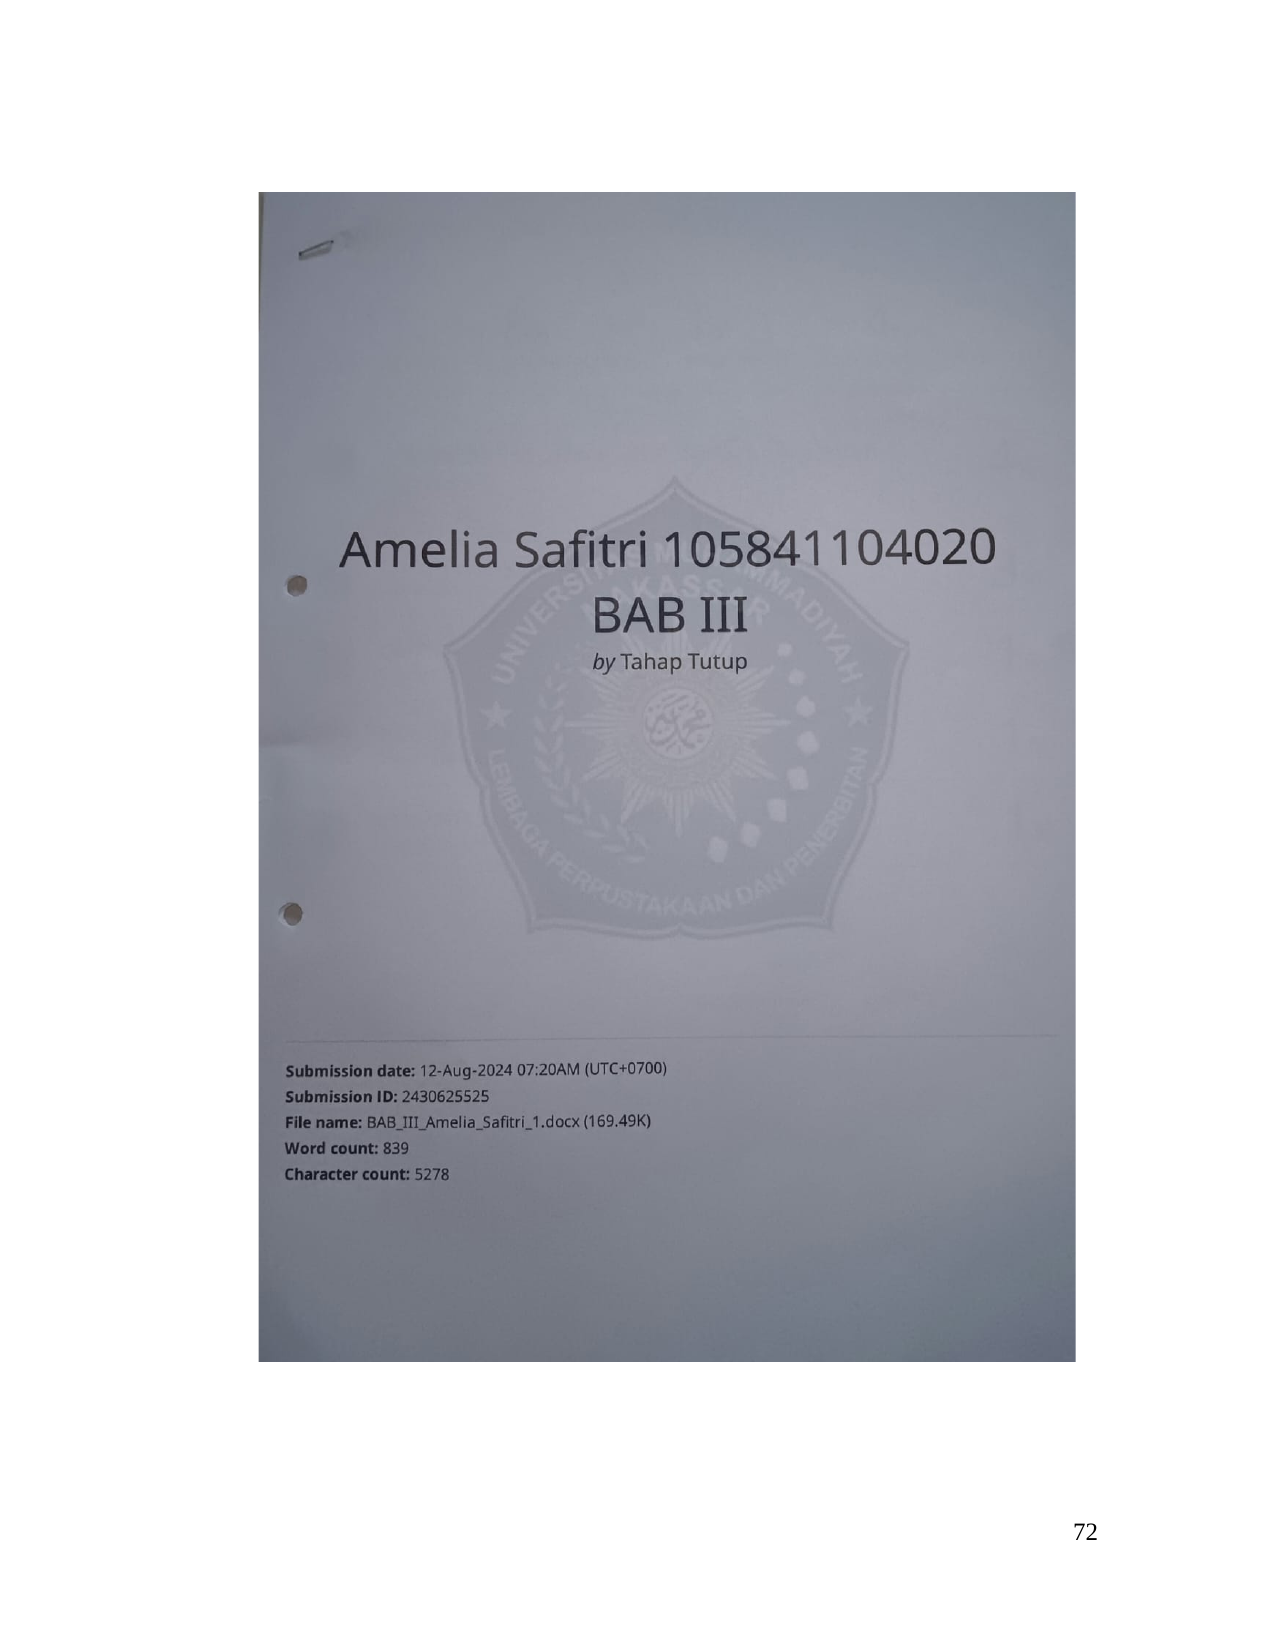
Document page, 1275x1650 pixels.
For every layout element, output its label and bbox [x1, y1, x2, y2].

picture [258, 192, 1076, 1362]
